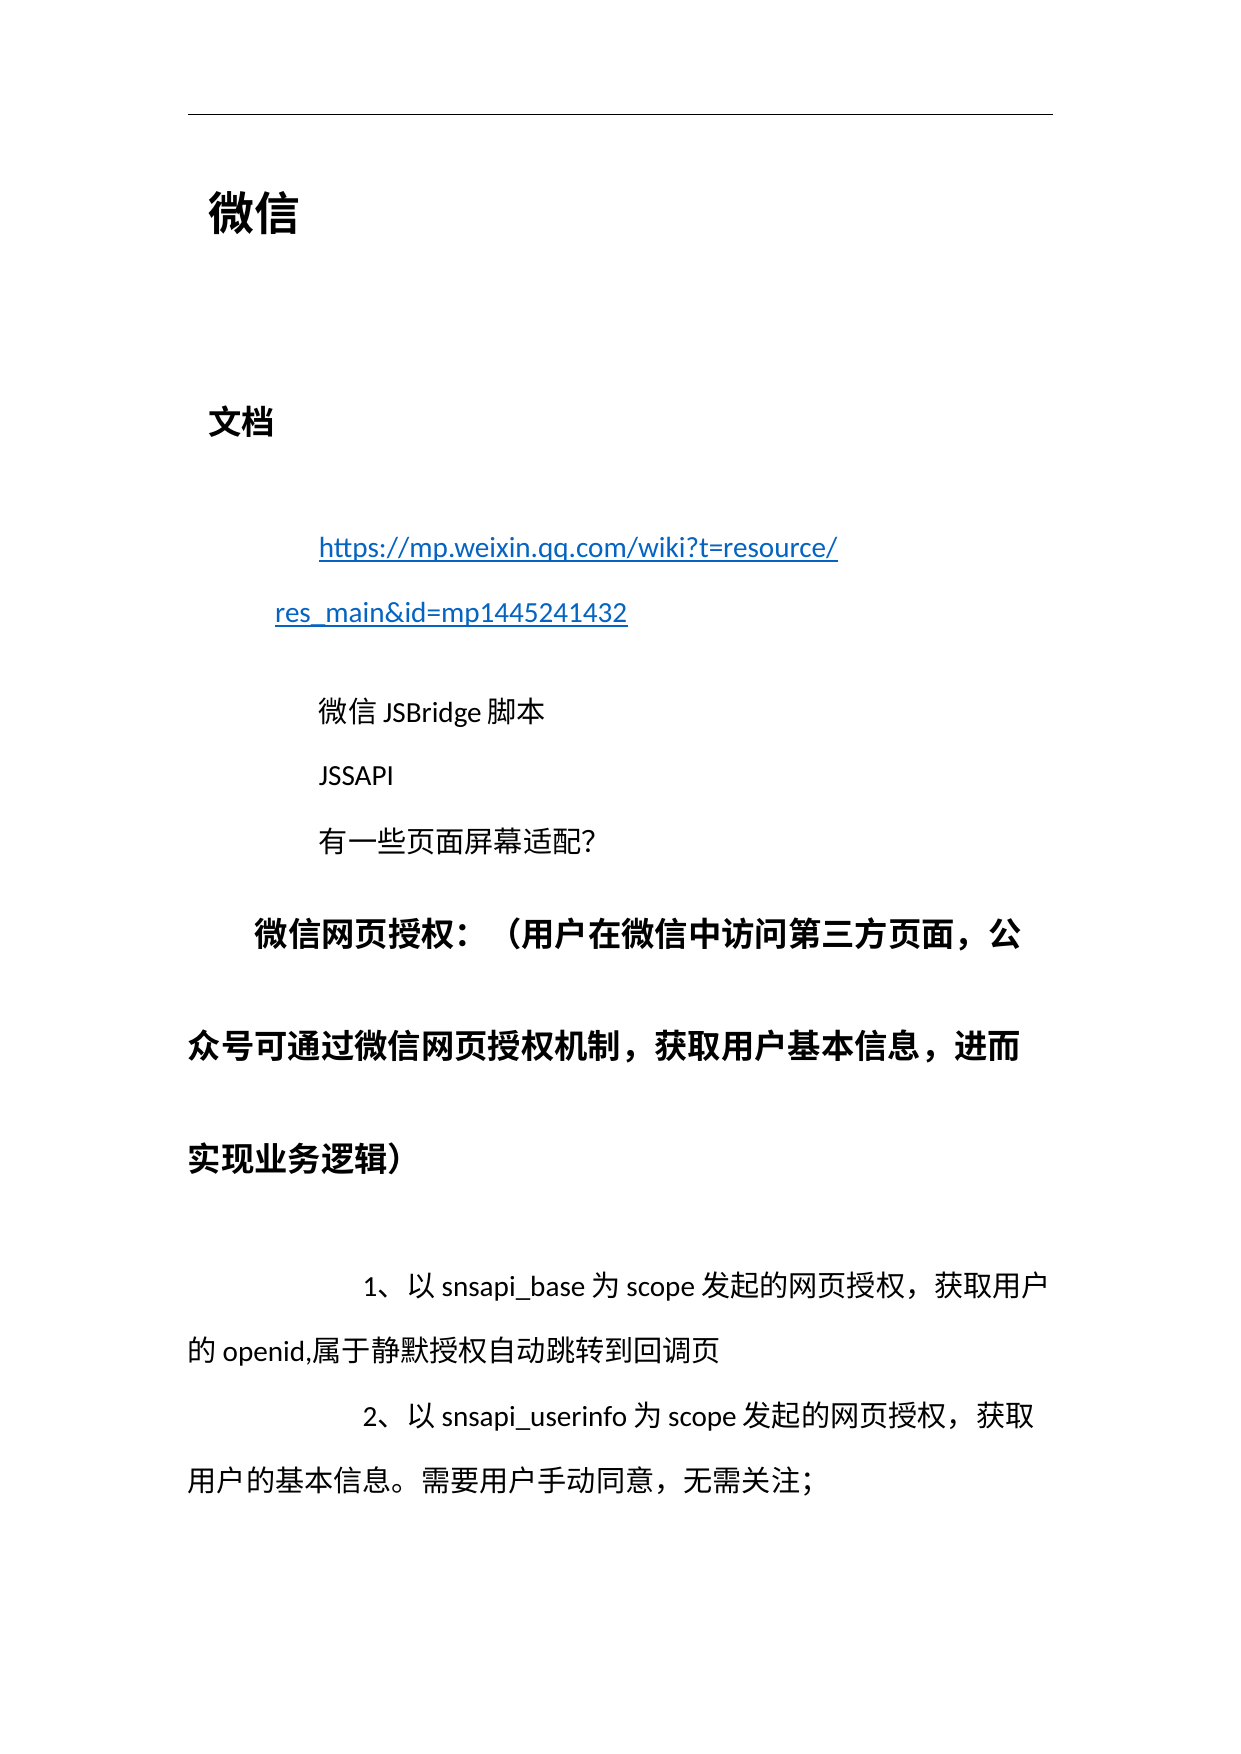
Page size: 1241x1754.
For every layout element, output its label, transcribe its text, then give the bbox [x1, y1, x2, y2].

text 1、以snsapi_base为scope发起的网页授权，获取用户的openid,属于静默授权自动跳转到回调页 [187, 1251, 1053, 1381]
subtitle 文档 [187, 387, 1053, 452]
text 2、以snsapi_userinfo为scope发起的网页授权，获取用户的基本信息。需要用户手动同意，无需关注； [187, 1381, 1053, 1511]
text https://mp.weixin.qq.com/wiki?t=resource/res_main&id=mp1445241432 [275, 514, 1053, 644]
text 有一些页面屏幕适配？ [275, 807, 1053, 872]
text JSSAPI [275, 742, 1053, 807]
subtitle 微信网页授权：（用户在微信中访问第三方页面，公众号可通过微信网页授权机制，获取用户基本信息，进而实现业务逻辑） [187, 899, 1053, 1189]
text 微信JSBridge脚本 [275, 677, 1053, 742]
subtitle 微信 [187, 162, 1053, 259]
